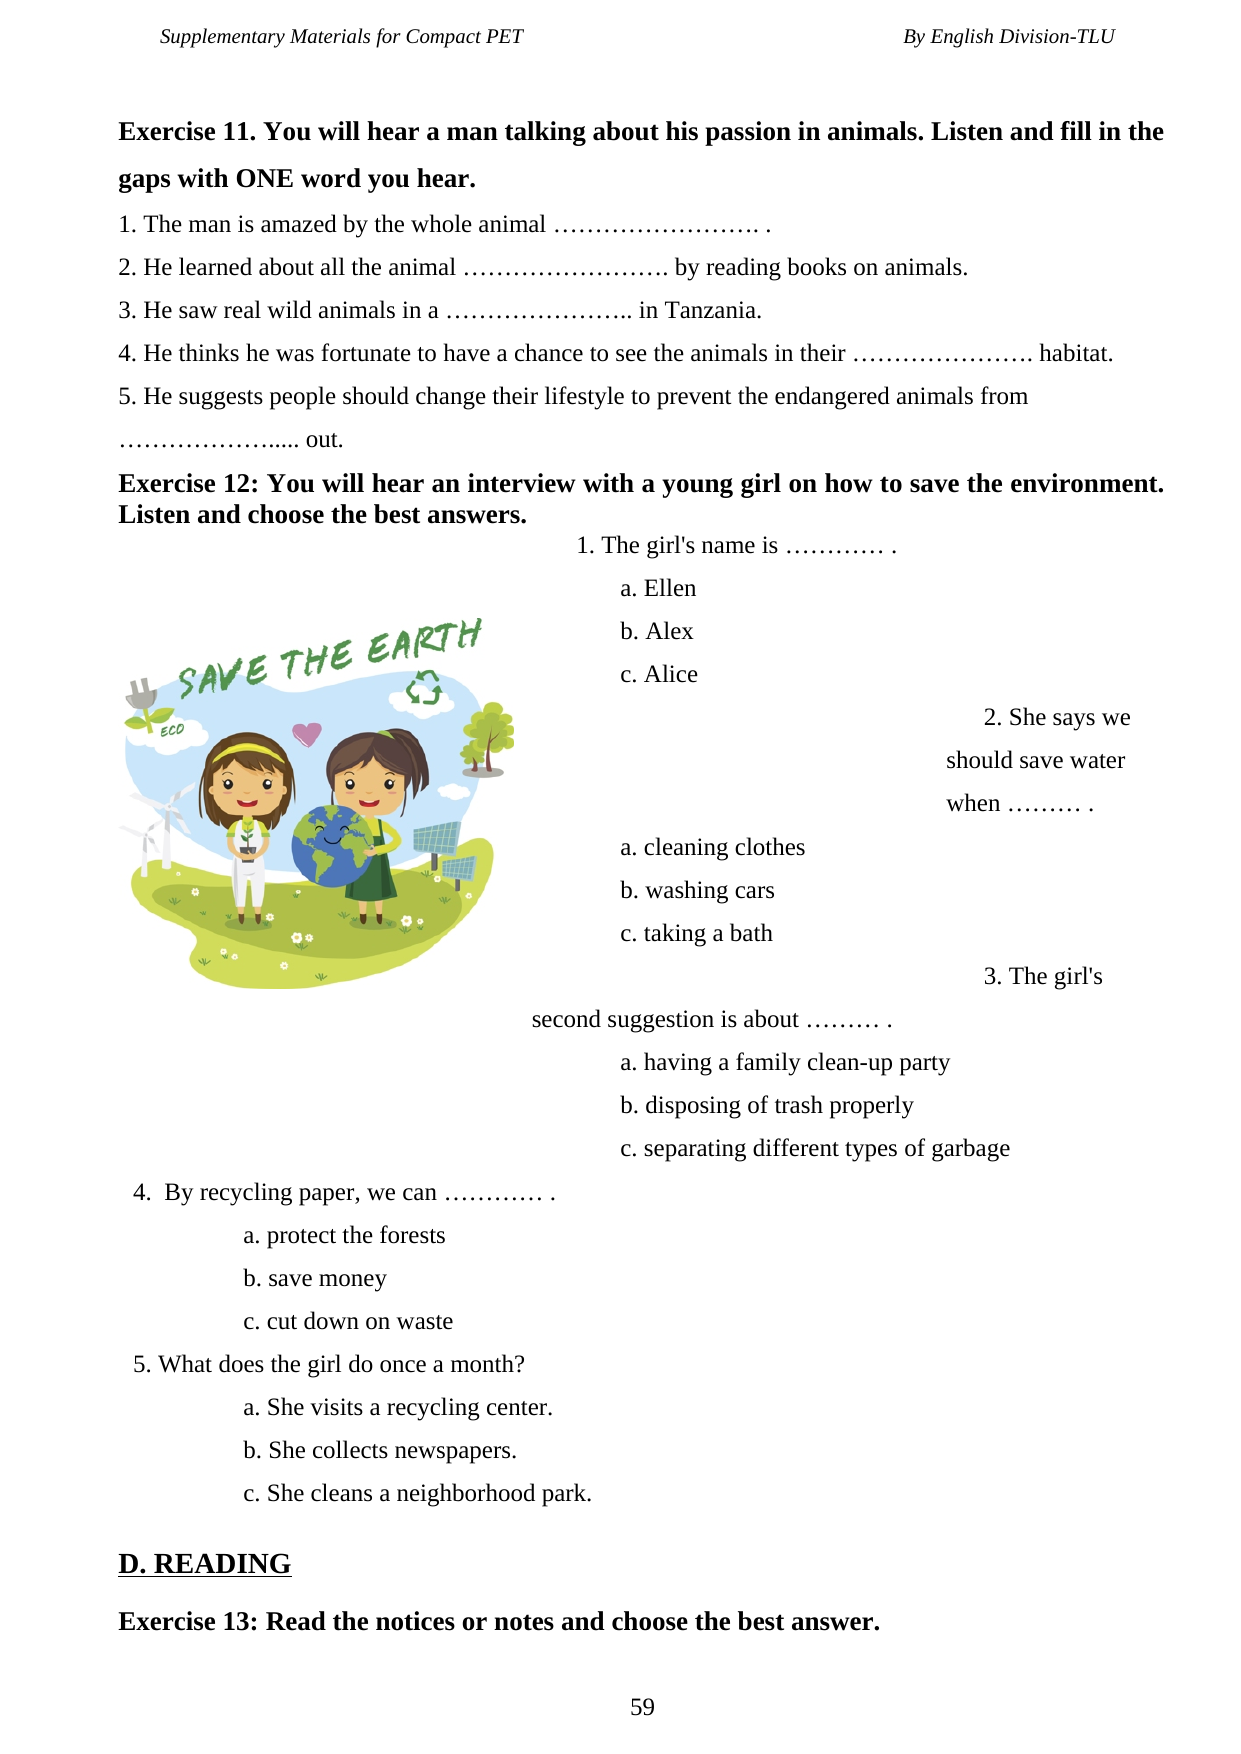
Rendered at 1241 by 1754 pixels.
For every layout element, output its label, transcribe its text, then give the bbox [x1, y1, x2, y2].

text b. save money [243, 1263, 1166, 1292]
text a. protect the forests [243, 1220, 1166, 1248]
text c. cut down on waste [243, 1306, 1166, 1335]
text c. taking a bath [620, 918, 1166, 947]
text 5. What does the girl do once a month? [133, 1349, 1166, 1378]
text 1. The girl's name is ………… . [576, 530, 1166, 558]
text 4. By recycling paper, we can ………… . [133, 1177, 1166, 1205]
text 1. The man is amazed by the whole animal ……………………. . [118, 209, 1166, 237]
text 3. The girl's second suggestion is about ……… . [532, 961, 1166, 1033]
text b. Alex [620, 616, 1166, 645]
text Exercise 11. You will hear a man talking about his passion in animals. Listen and fill in the gaps with ONE word you hear. [118, 115, 1166, 193]
text c. separating different types of garbage [620, 1133, 1166, 1162]
text a. She visits a recycling center. [243, 1392, 1166, 1421]
text 3. He saw real wild animals in a ………………….. in Tanzania. [118, 295, 1166, 324]
text 2. He learned about all the animal ……………………. by reading books on animals. [118, 252, 1166, 281]
text 2. She says we should save water when ……… . [532, 702, 1166, 817]
text c. She cleans a neighborhood park. [243, 1478, 1166, 1507]
text a. cleaning clothes [620, 832, 1166, 860]
text b. washing cars [620, 875, 1166, 903]
text a. having a family clean-up party [620, 1047, 1166, 1076]
text Exercise 13: Read the notices or notes and choose the best answer. [118, 1605, 1166, 1636]
text Exercise 12: You will hear an interview with a young girl on how to save the environment. Listen and choose the best answers. [118, 467, 1166, 530]
text D. READING [118, 1547, 1166, 1580]
text b. She collects newspapers. [243, 1435, 1166, 1464]
text c. Alice [620, 659, 1166, 688]
text 5. He suggests people should change their lifestyle to prevent the endangered animals from ………………..... out. [118, 381, 1166, 453]
text a. Ellen [620, 573, 1166, 602]
text b. disposing of trash properly [620, 1090, 1166, 1119]
text 4. He thinks he was fortunate to have a chance to see the animals in their …………………. habitat. [118, 338, 1166, 367]
picture [118, 618, 514, 989]
